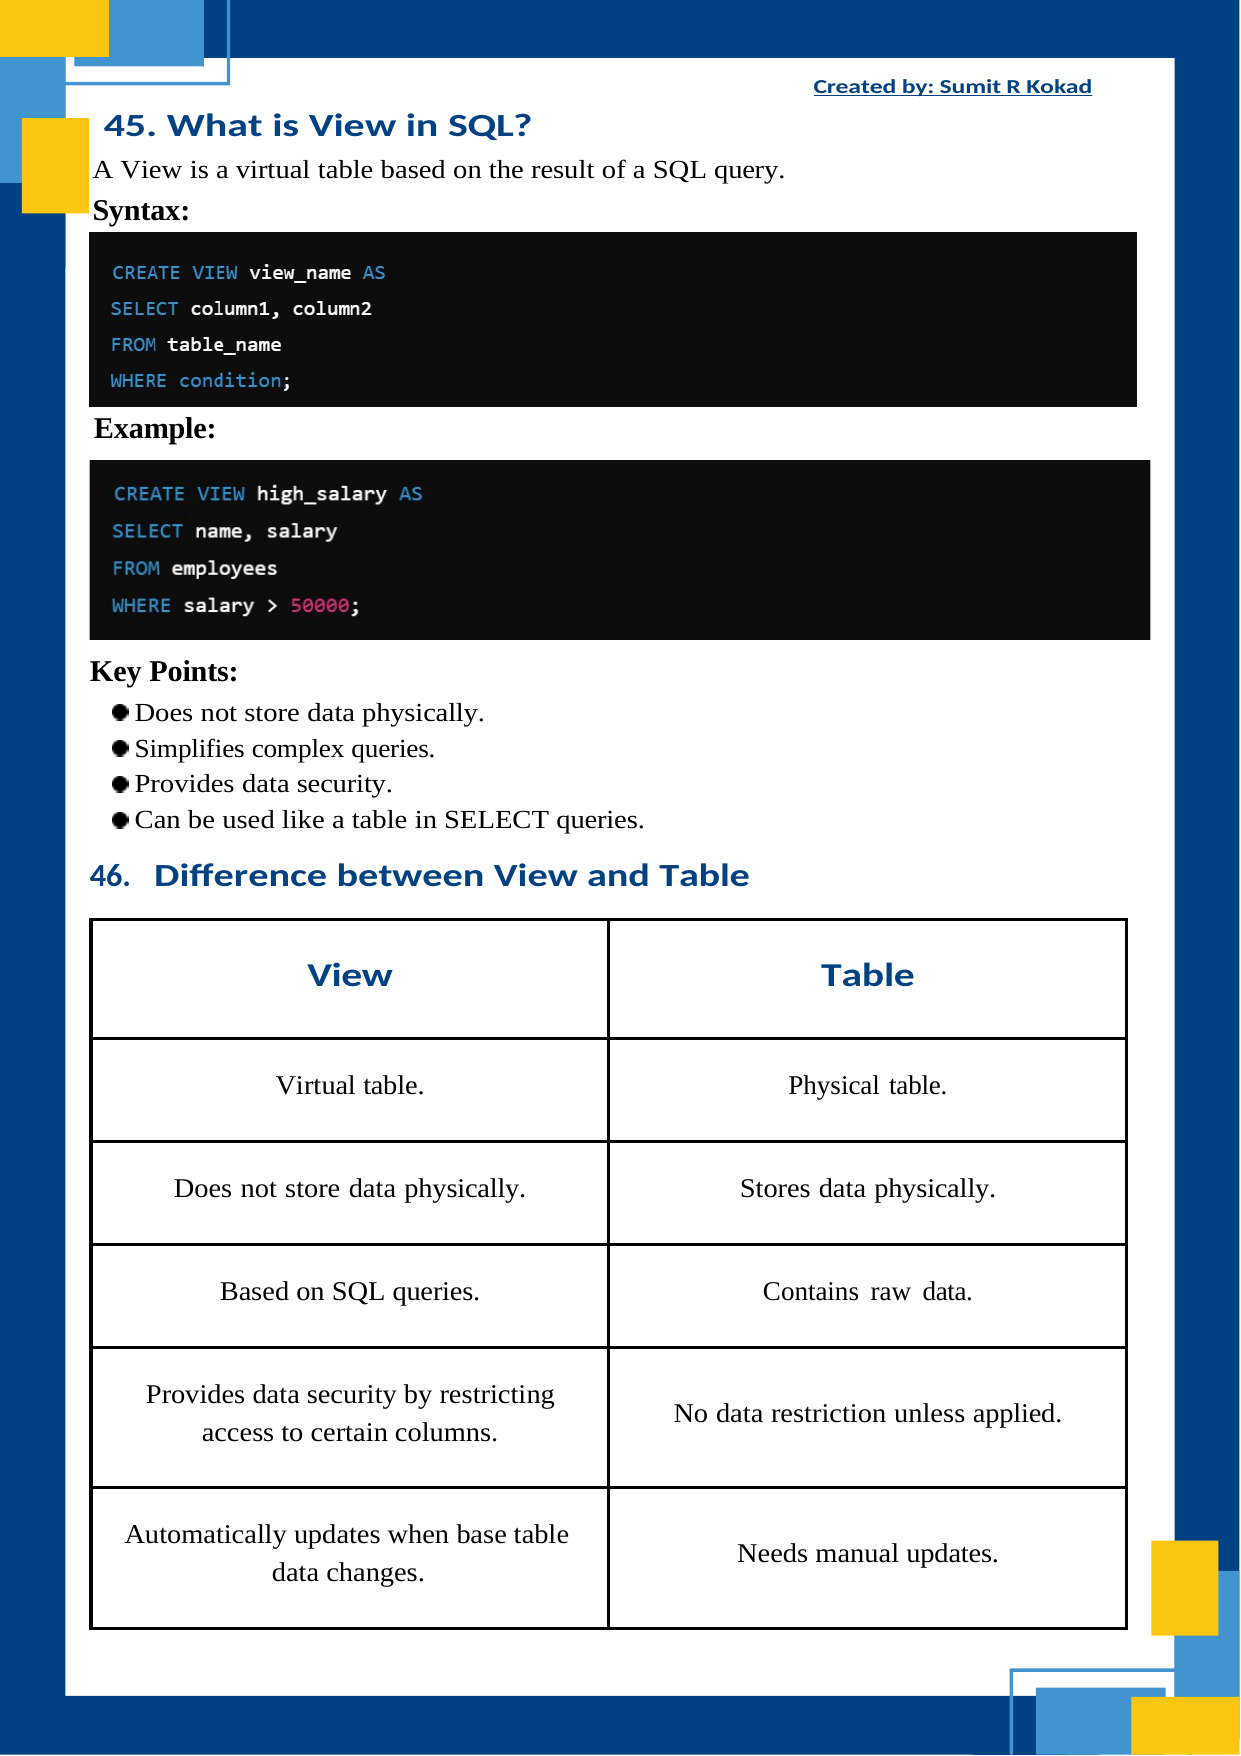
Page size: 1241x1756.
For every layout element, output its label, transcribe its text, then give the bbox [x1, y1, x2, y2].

picture [112, 704, 129, 721]
list Simplifies complex queries. [111, 733, 1240, 763]
picture [112, 776, 129, 793]
picture [89, 232, 1137, 407]
subtitle Difference between View and Table [89, 855, 1240, 894]
subtitle Example: [94, 410, 1240, 445]
list Can be used like a table in SELECT queries. [111, 804, 1240, 834]
picture [112, 740, 129, 757]
list Does not store data physically. [111, 697, 1240, 727]
list Provides data security. [111, 768, 1240, 798]
text Key Points: [89, 472, 1240, 688]
picture [89, 460, 1151, 472]
picture [112, 812, 129, 829]
